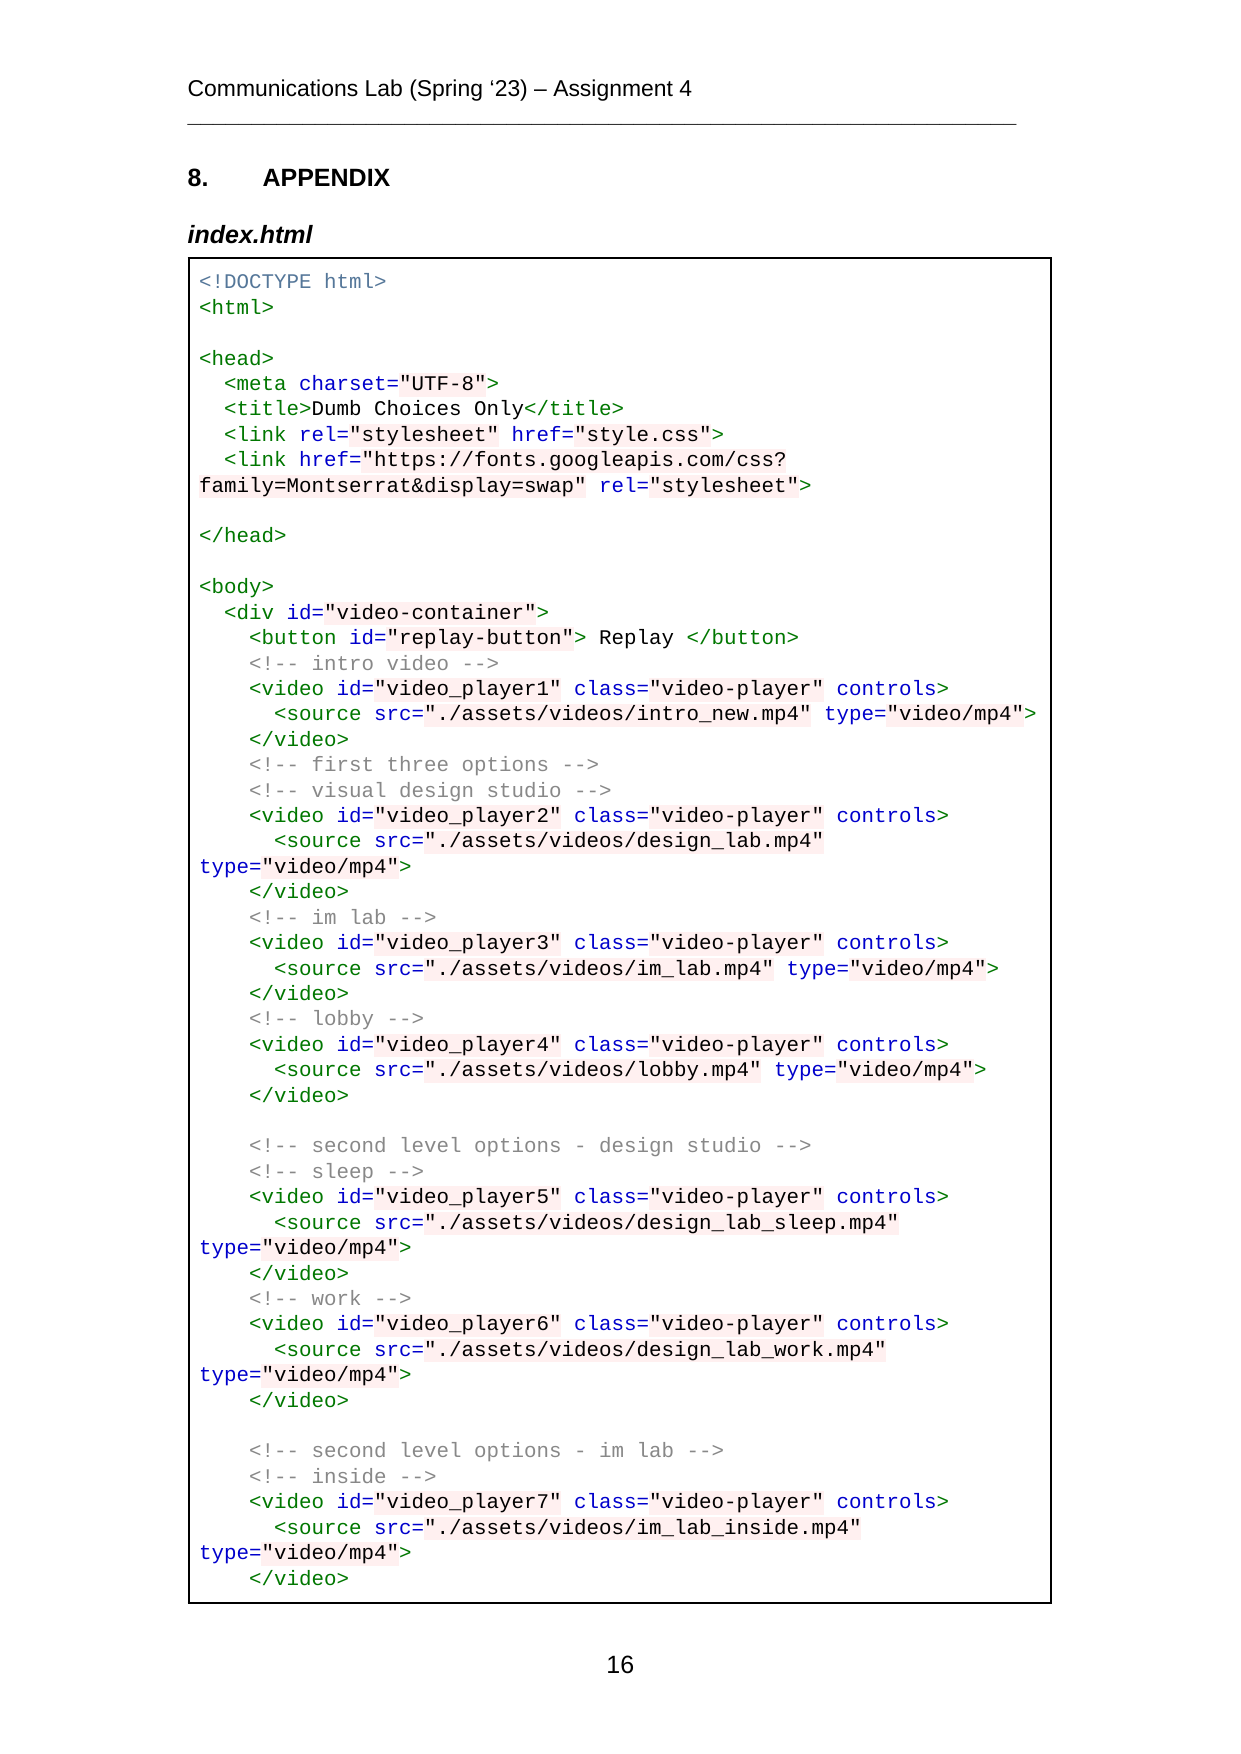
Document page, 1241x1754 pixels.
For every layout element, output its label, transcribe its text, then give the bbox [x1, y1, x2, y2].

text index.html [187, 220, 1053, 249]
subtitle APPENDIX [187, 162, 1053, 191]
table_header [190, 259, 1050, 1602]
